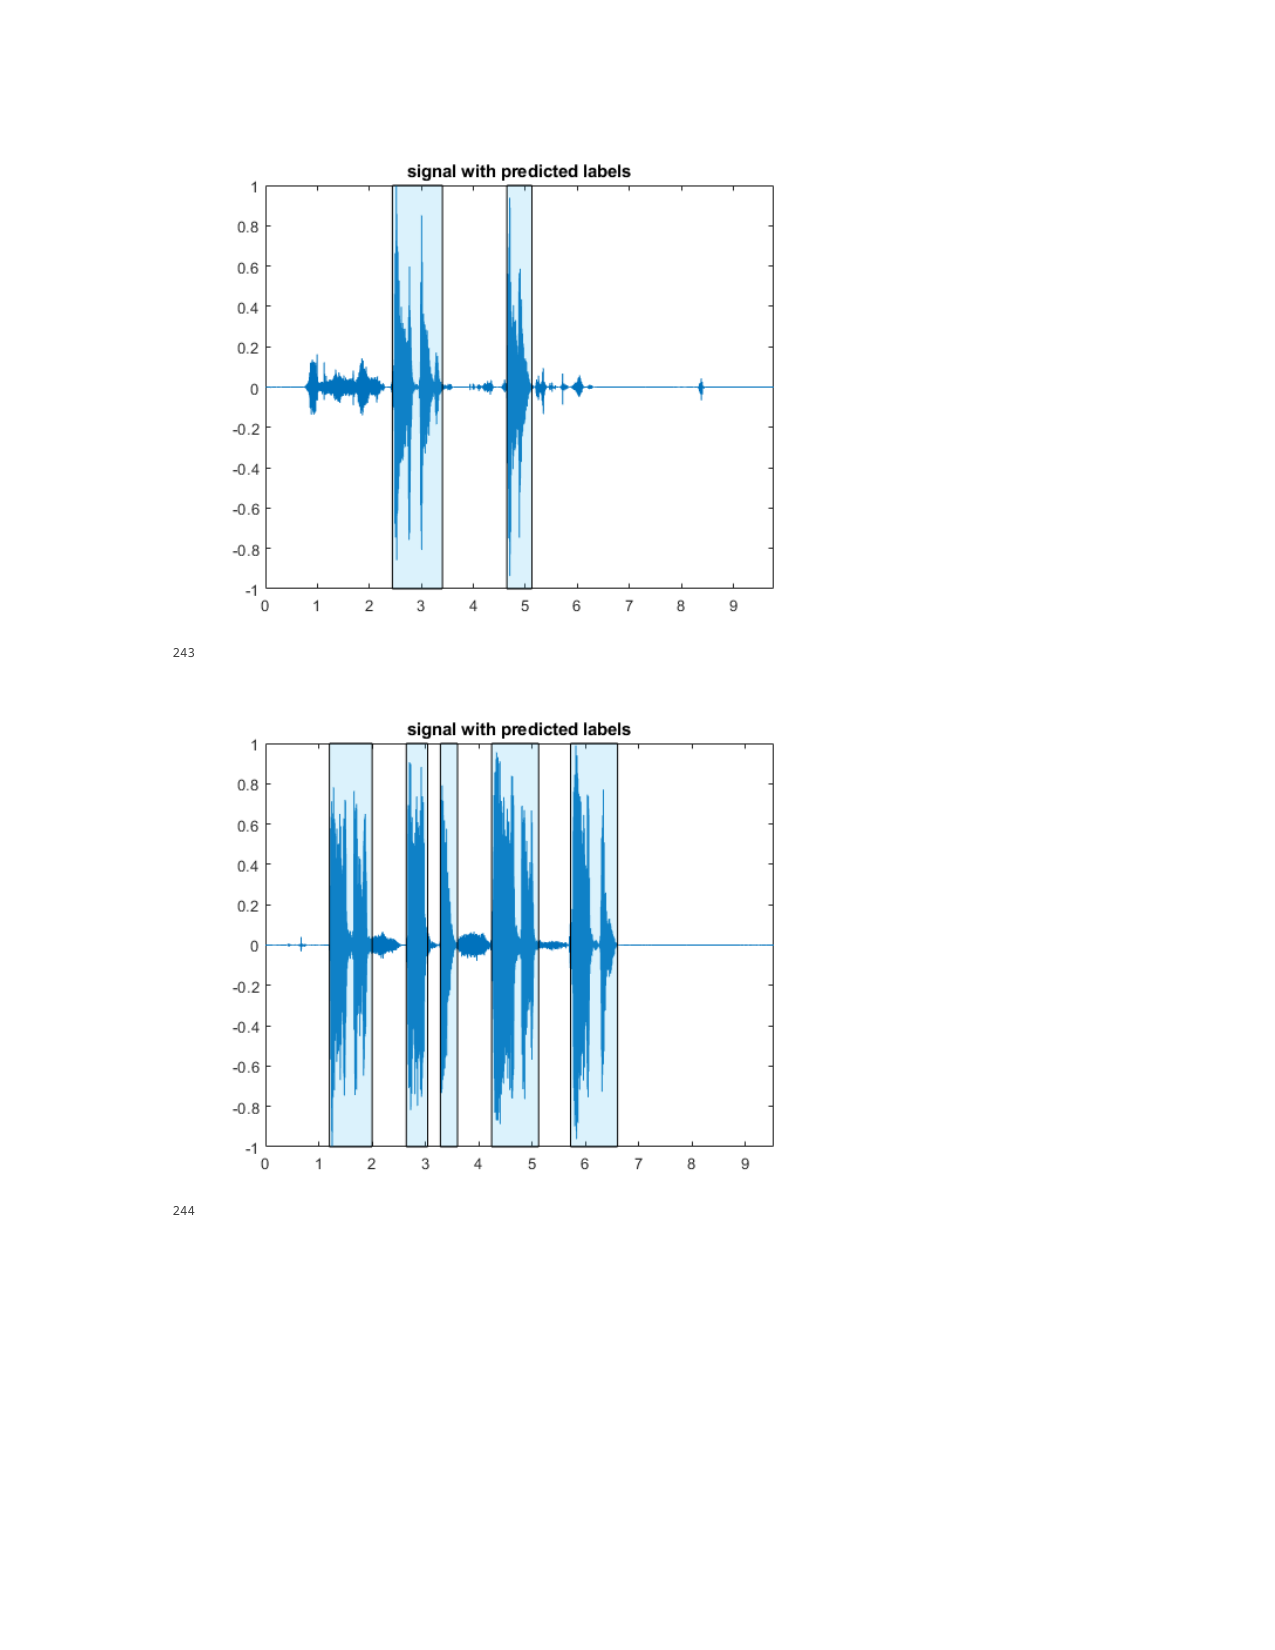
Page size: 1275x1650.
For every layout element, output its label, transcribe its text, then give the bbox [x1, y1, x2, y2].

picture [180, 707, 836, 1201]
text 244 [150, 1202, 1125, 1219]
text 243 [150, 644, 1125, 661]
picture [180, 150, 836, 643]
